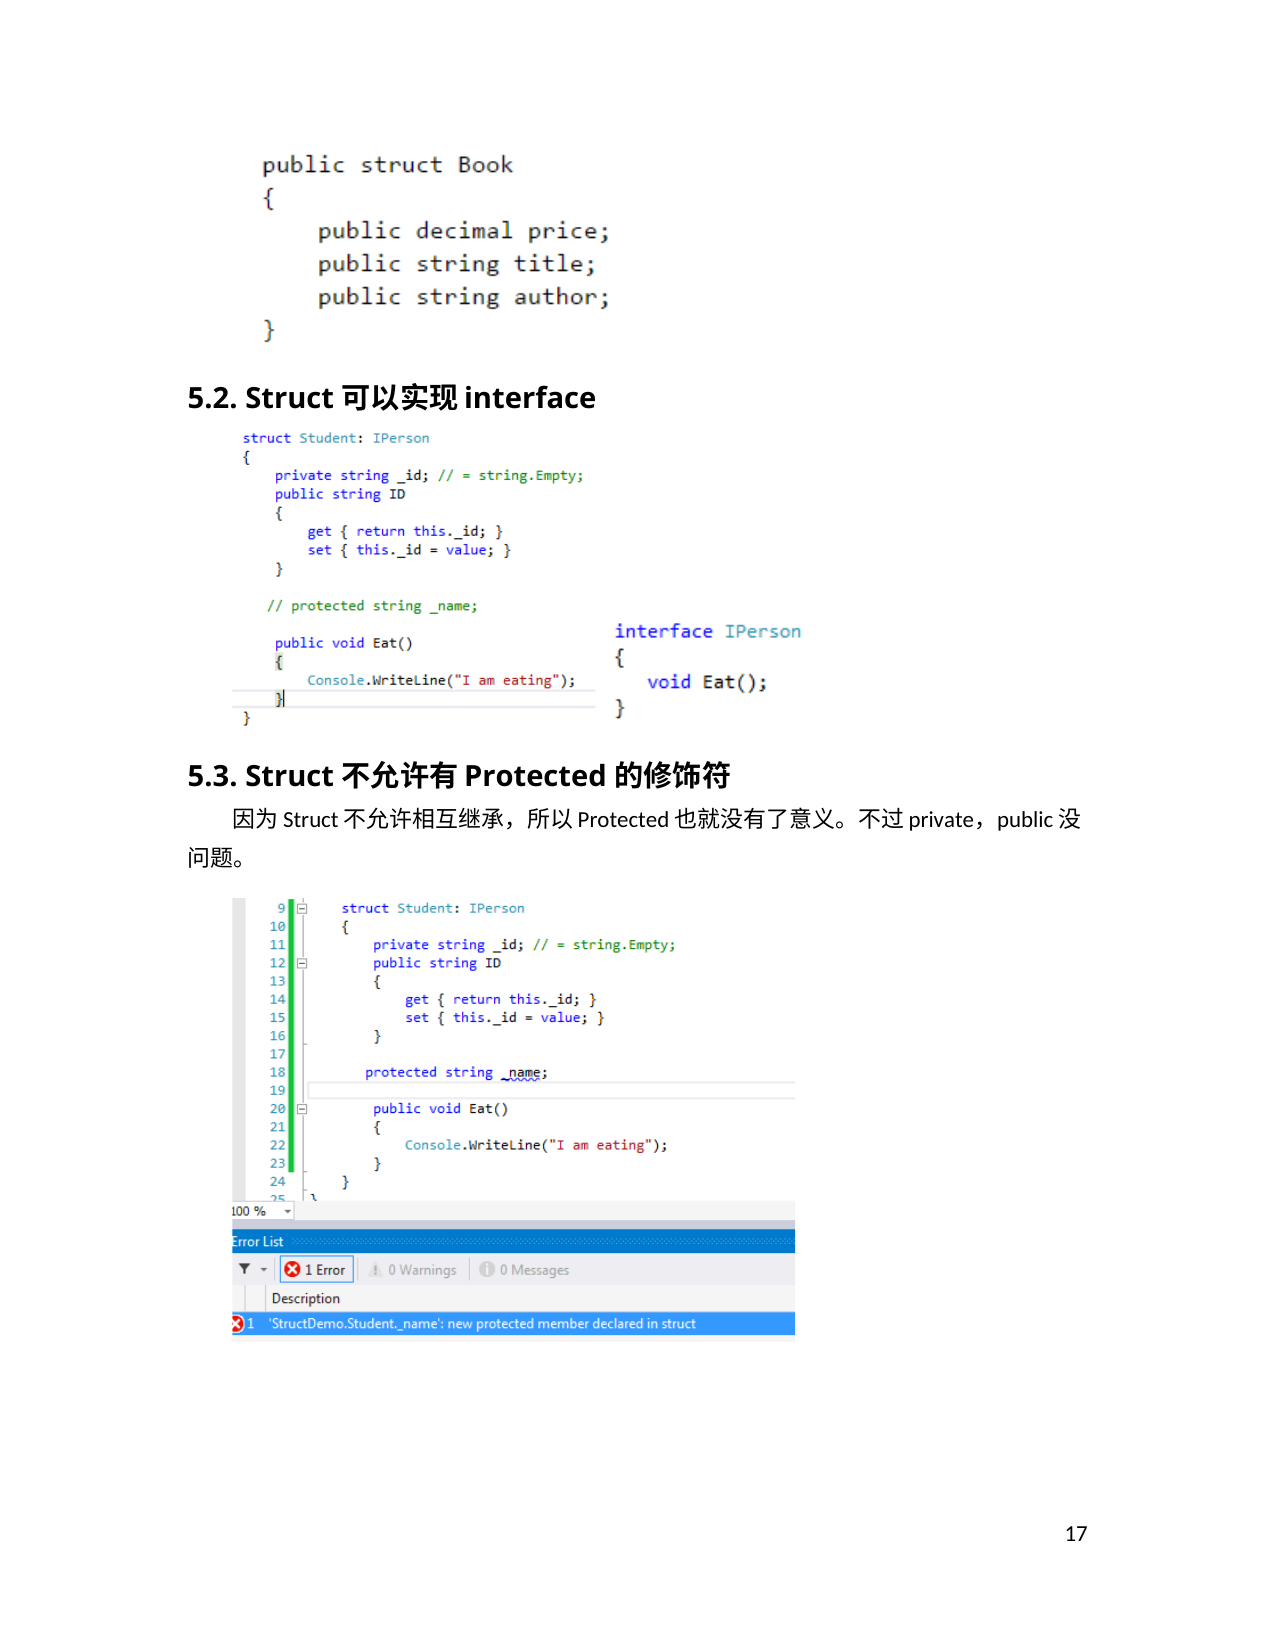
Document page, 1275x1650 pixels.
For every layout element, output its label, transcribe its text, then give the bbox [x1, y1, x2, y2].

picture [232, 898, 796, 1342]
picture [232, 150, 636, 350]
picture [232, 423, 596, 728]
picture [605, 612, 816, 728]
text 因为Struct 不允许相互继承，所以Protected 也就没有了意义。不过private，public 没问题。 [187, 801, 1087, 873]
subtitle Struct 不允许有Protected 的修饰符 [187, 753, 1087, 795]
subtitle Struct 可以实现interface [187, 375, 1087, 417]
